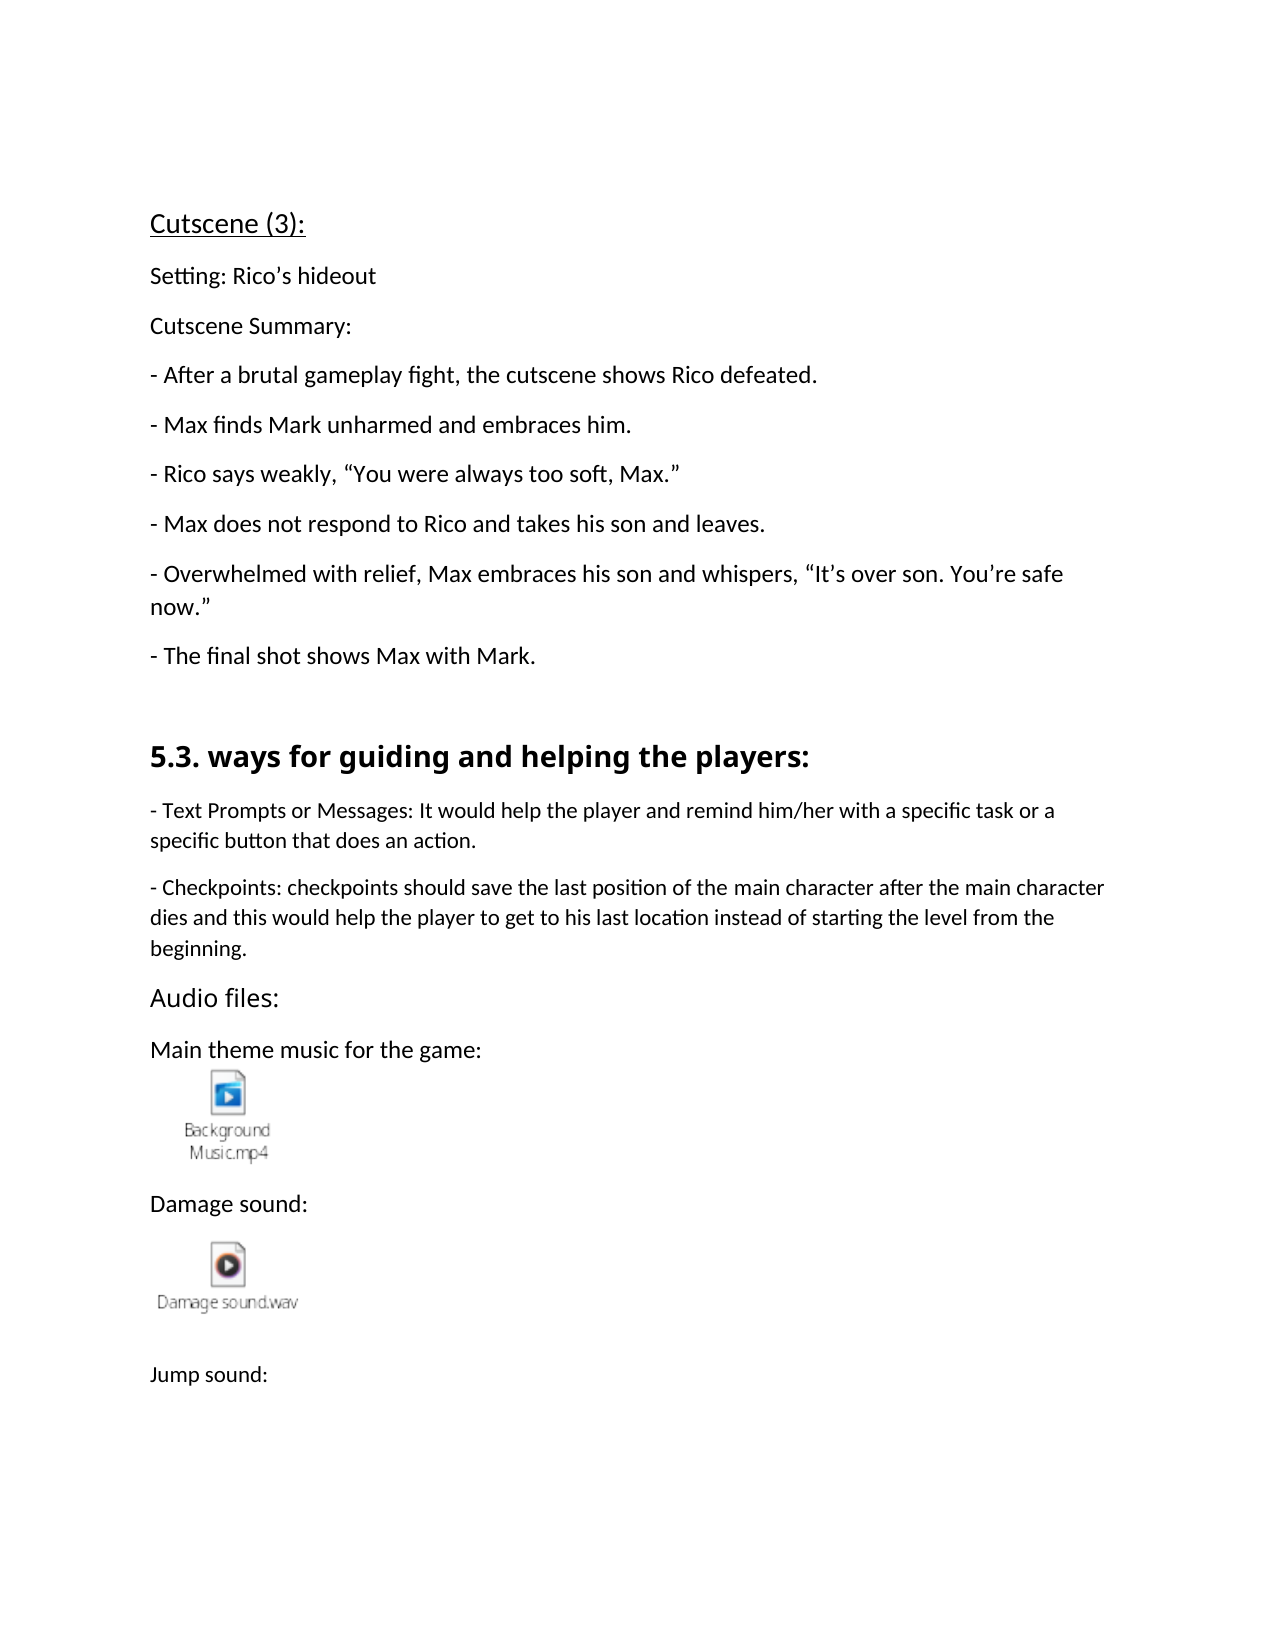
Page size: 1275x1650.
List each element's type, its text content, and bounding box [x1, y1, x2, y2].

text Damage sound: [150, 1188, 1125, 1219]
text - Max finds Mark unharmed and embraces him. [150, 409, 1125, 439]
text Main theme music for the game: [150, 1034, 1125, 1170]
text - Overwhelmed with relief, Max embraces his son and whispers, “It’s over son. You’re safe now.” [150, 558, 1125, 621]
text 5.3. ways for guiding and helping the players: [150, 737, 1125, 776]
text Cutscene (3): [150, 205, 1125, 241]
text - Text Prompts or Messages: It would help the player and remind him/her with a specific task or a specific button that does an action. [150, 796, 1125, 854]
text Cutscene Summary: [150, 310, 1125, 340]
text - After a brutal gameplay fight, the cutscene shows Rico defeated. [150, 359, 1125, 390]
text - The final shot shows Max with Mark. [150, 640, 1125, 671]
text - Rico says weakly, “You were always too soft, Max.” [150, 458, 1125, 489]
text - Checkpoints: checkpoints should save the last position of the main character after the main character dies and this would help the player to get to his last location instead of starting the level from the beginning. [150, 873, 1125, 962]
text Setting: Rico’s hideout [150, 260, 1125, 291]
text Audio files: [150, 981, 1125, 1014]
text Jump sound: [150, 1360, 1125, 1388]
text - Max does not respond to Rico and takes his son and leaves. [150, 508, 1125, 539]
